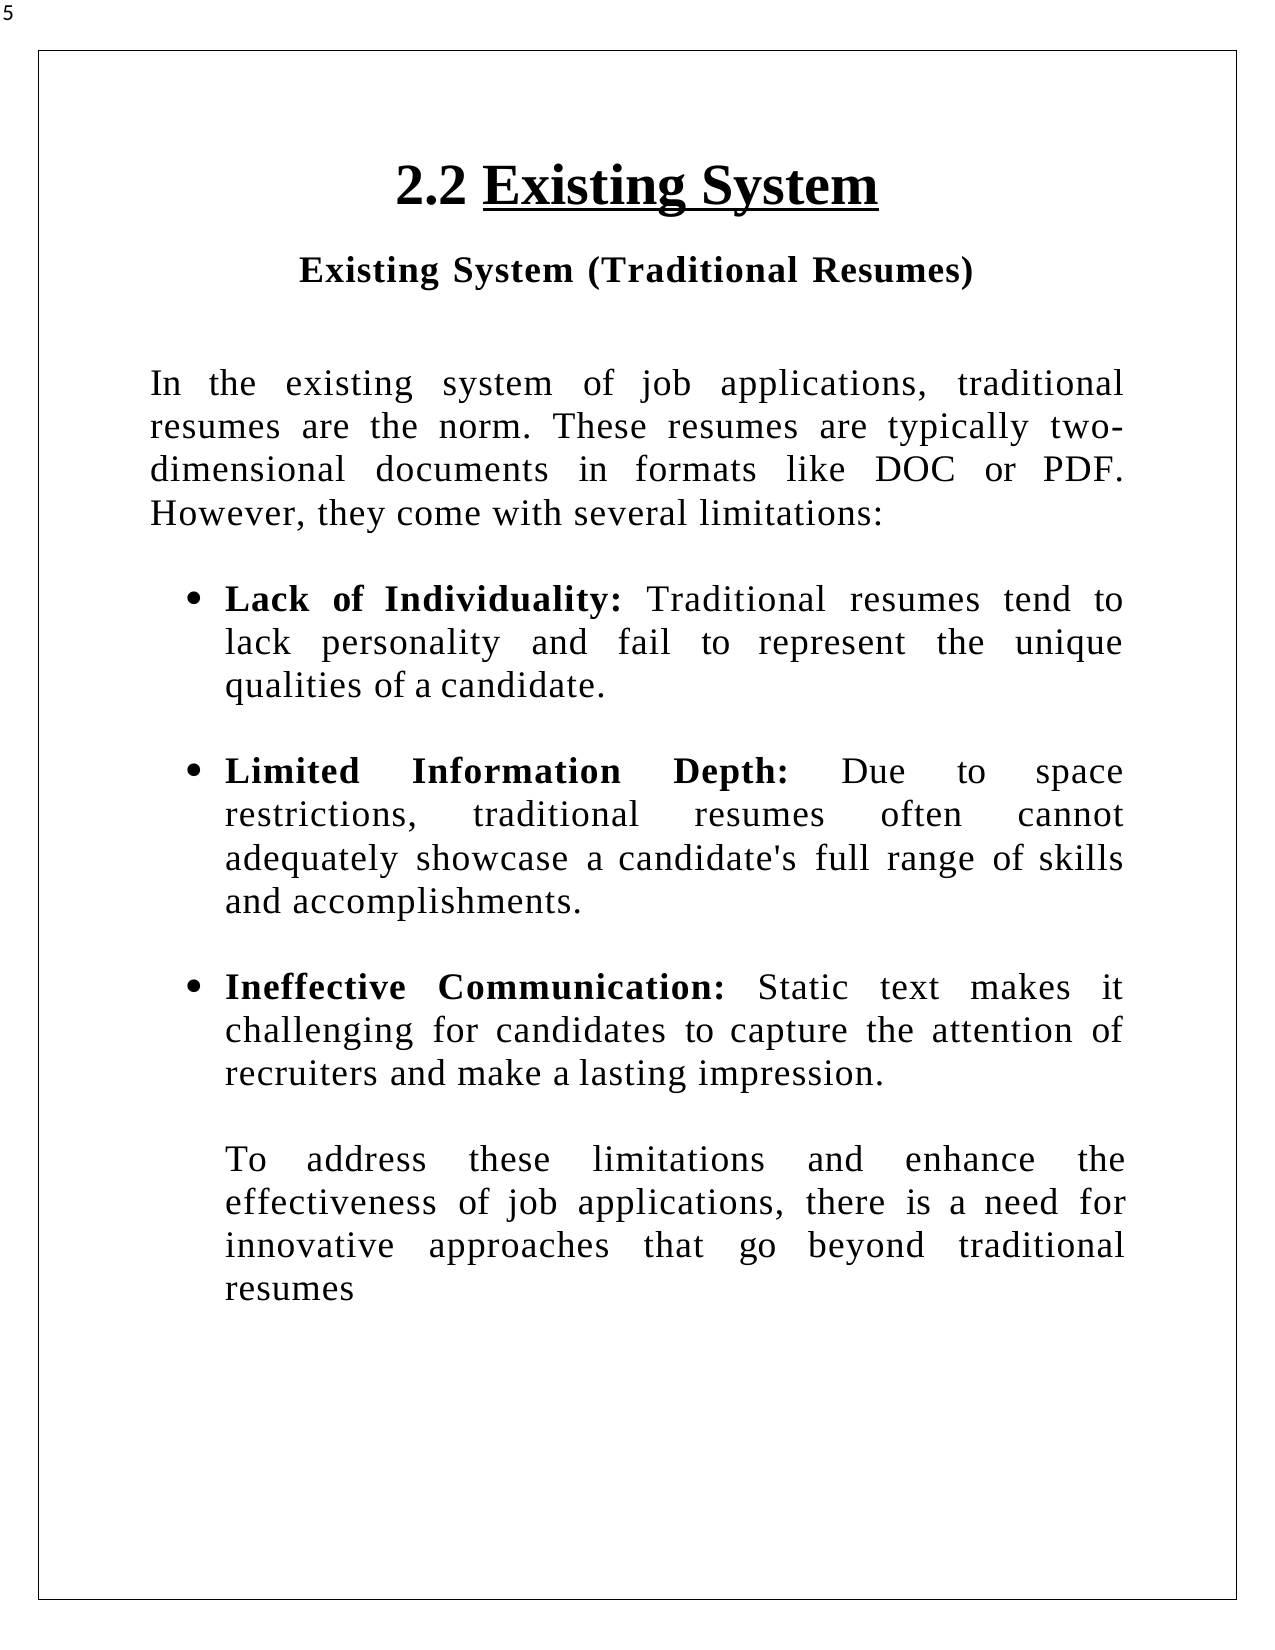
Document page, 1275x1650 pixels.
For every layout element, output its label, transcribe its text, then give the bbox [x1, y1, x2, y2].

list Ineffective Communication: Static text makes it challenging for candidates to capture the attention of recruiters and make a lasting impression. [187, 964, 1123, 1093]
list Limited Information Depth: Due to space restrictions, traditional resumes often cannot adequately showcase a candidate's full range of skills and accomplishments. [187, 749, 1123, 921]
text To address these limitations and enhance the effectiveness of job applications, there is a need for innovative approaches that go beyond traditional resumes [225, 1136, 1126, 1309]
list Existing System [395, 150, 1236, 217]
list Lack of Individuality: Traditional resumes tend to lack personality and fail to represent the unique qualities of a candidate. [187, 576, 1123, 706]
text In the existing system of job applications, traditional resumes are the norm. These resumes are typically two- dimensional documents in formats like DOC or PDF. However, they come with several limitations: [150, 361, 1124, 533]
subtitle Existing System (Traditional Resumes) [39, 248, 1235, 291]
